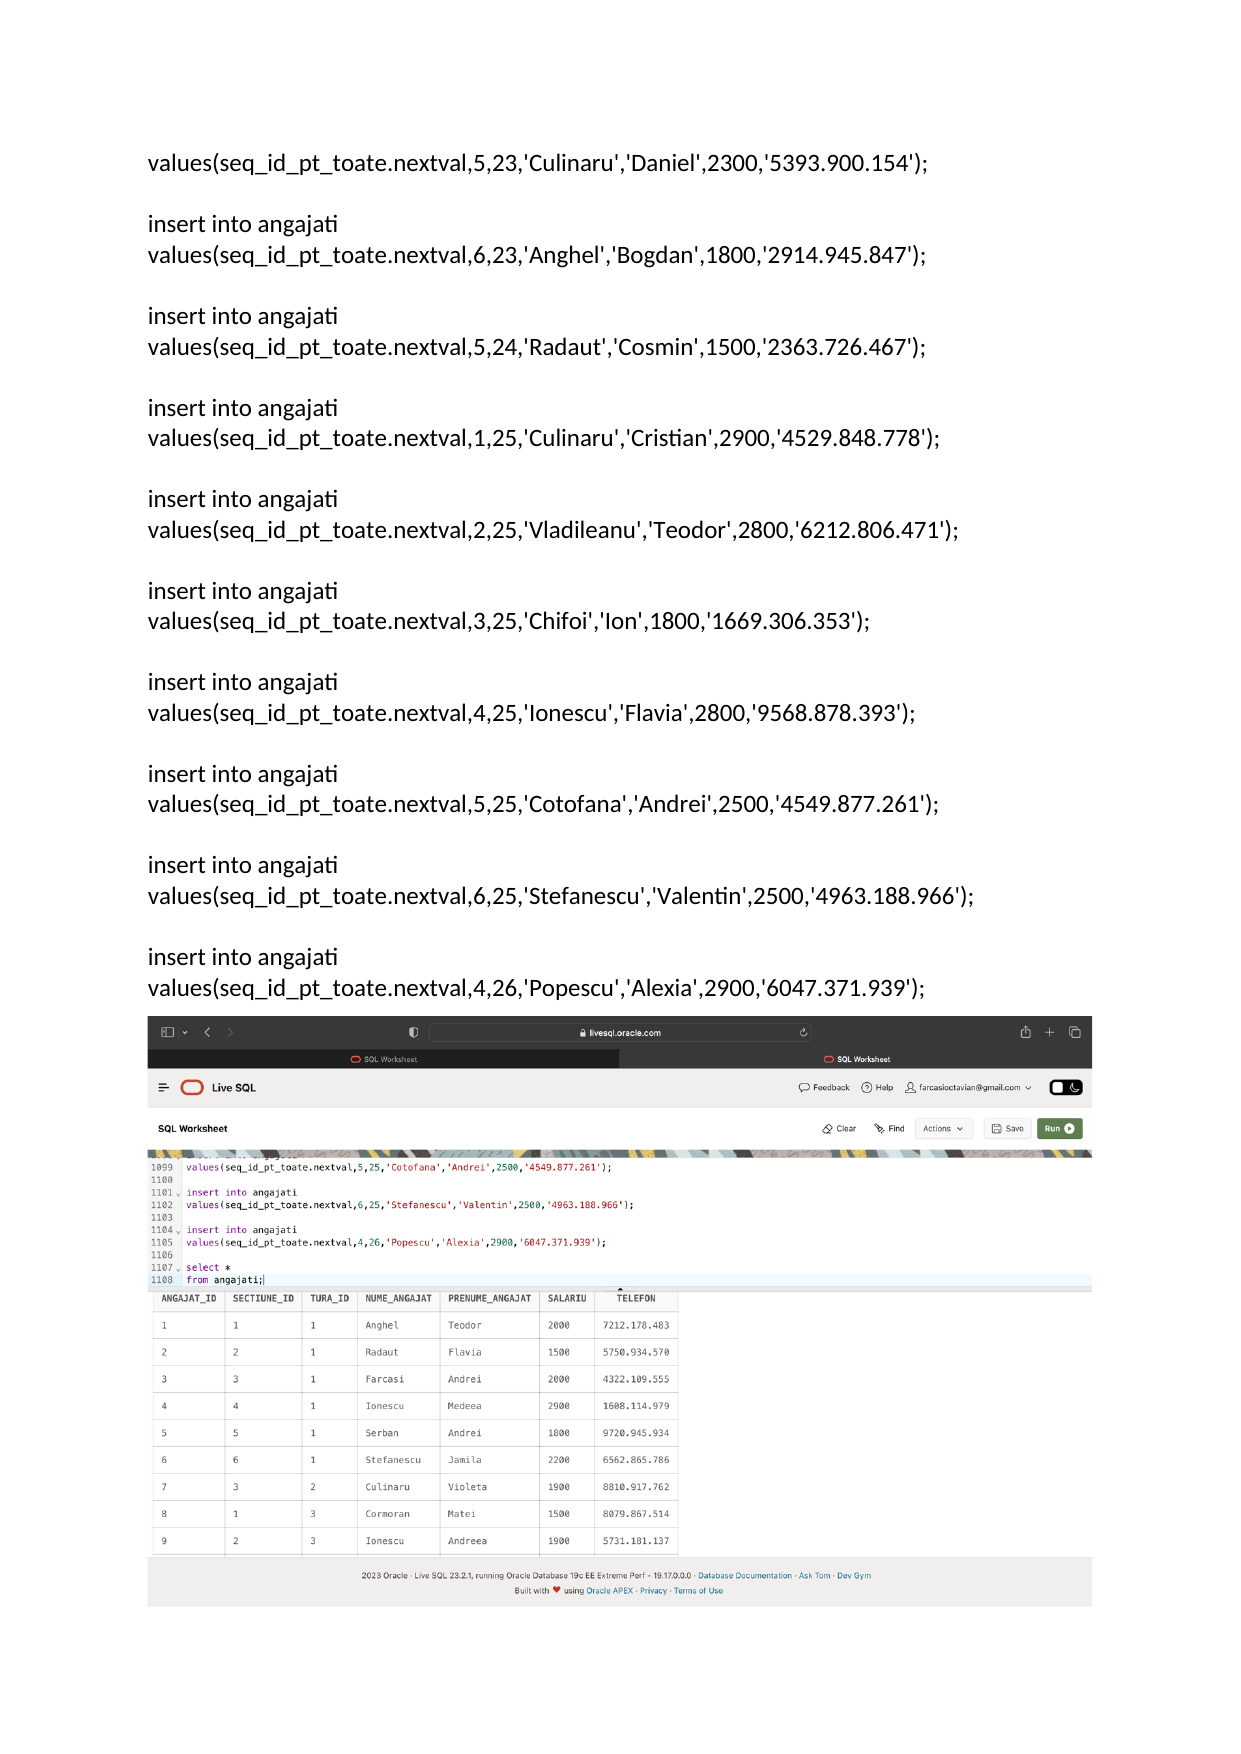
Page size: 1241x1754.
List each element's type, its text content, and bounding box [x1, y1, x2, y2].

text insert into angajati [148, 300, 1093, 331]
text insert into angajati [148, 575, 1093, 605]
text insert into angajati [148, 666, 1093, 697]
picture [147, 1016, 1093, 1607]
text values(seq_id_pt_toate.nextval,3,25,'Chifoi','Ion',1800,'1669.306.353'); [148, 605, 1093, 636]
text insert into angajati [148, 209, 1093, 239]
text values(seq_id_pt_toate.nextval,2,25,'Vladileanu','Teodor',2800,'6212.806.471'); [148, 514, 1093, 544]
text insert into angajati [148, 849, 1093, 880]
text values(seq_id_pt_toate.nextval,5,25,'Cotofana','Andrei',2500,'4549.877.261'); [148, 788, 1093, 819]
text insert into angajati [148, 483, 1093, 514]
text values(seq_id_pt_toate.nextval,6,25,'Stefanescu','Valentin',2500,'4963.188.966'); [148, 880, 1093, 911]
text values(seq_id_pt_toate.nextval,4,25,'Ionescu','Flavia',2800,'9568.878.393'); [148, 697, 1093, 727]
text insert into angajati [148, 758, 1093, 788]
text values(seq_id_pt_toate.nextval,1,25,'Culinaru','Cristian',2900,'4529.848.778'); [148, 422, 1093, 453]
text values(seq_id_pt_toate.nextval,6,23,'Anghel','Bogdan',1800,'2914.945.847'); [148, 239, 1093, 270]
text values(seq_id_pt_toate.nextval,4,26,'Popescu','Alexia',2900,'6047.371.939'); [148, 972, 1093, 1002]
text values(seq_id_pt_toate.nextval,5,23,'Culinaru','Daniel',2300,'5393.900.154'); [148, 148, 1093, 178]
text insert into angajati [148, 941, 1093, 972]
text insert into angajati [148, 392, 1093, 422]
text values(seq_id_pt_toate.nextval,5,24,'Radaut','Cosmin',1500,'2363.726.467'); [148, 331, 1093, 361]
